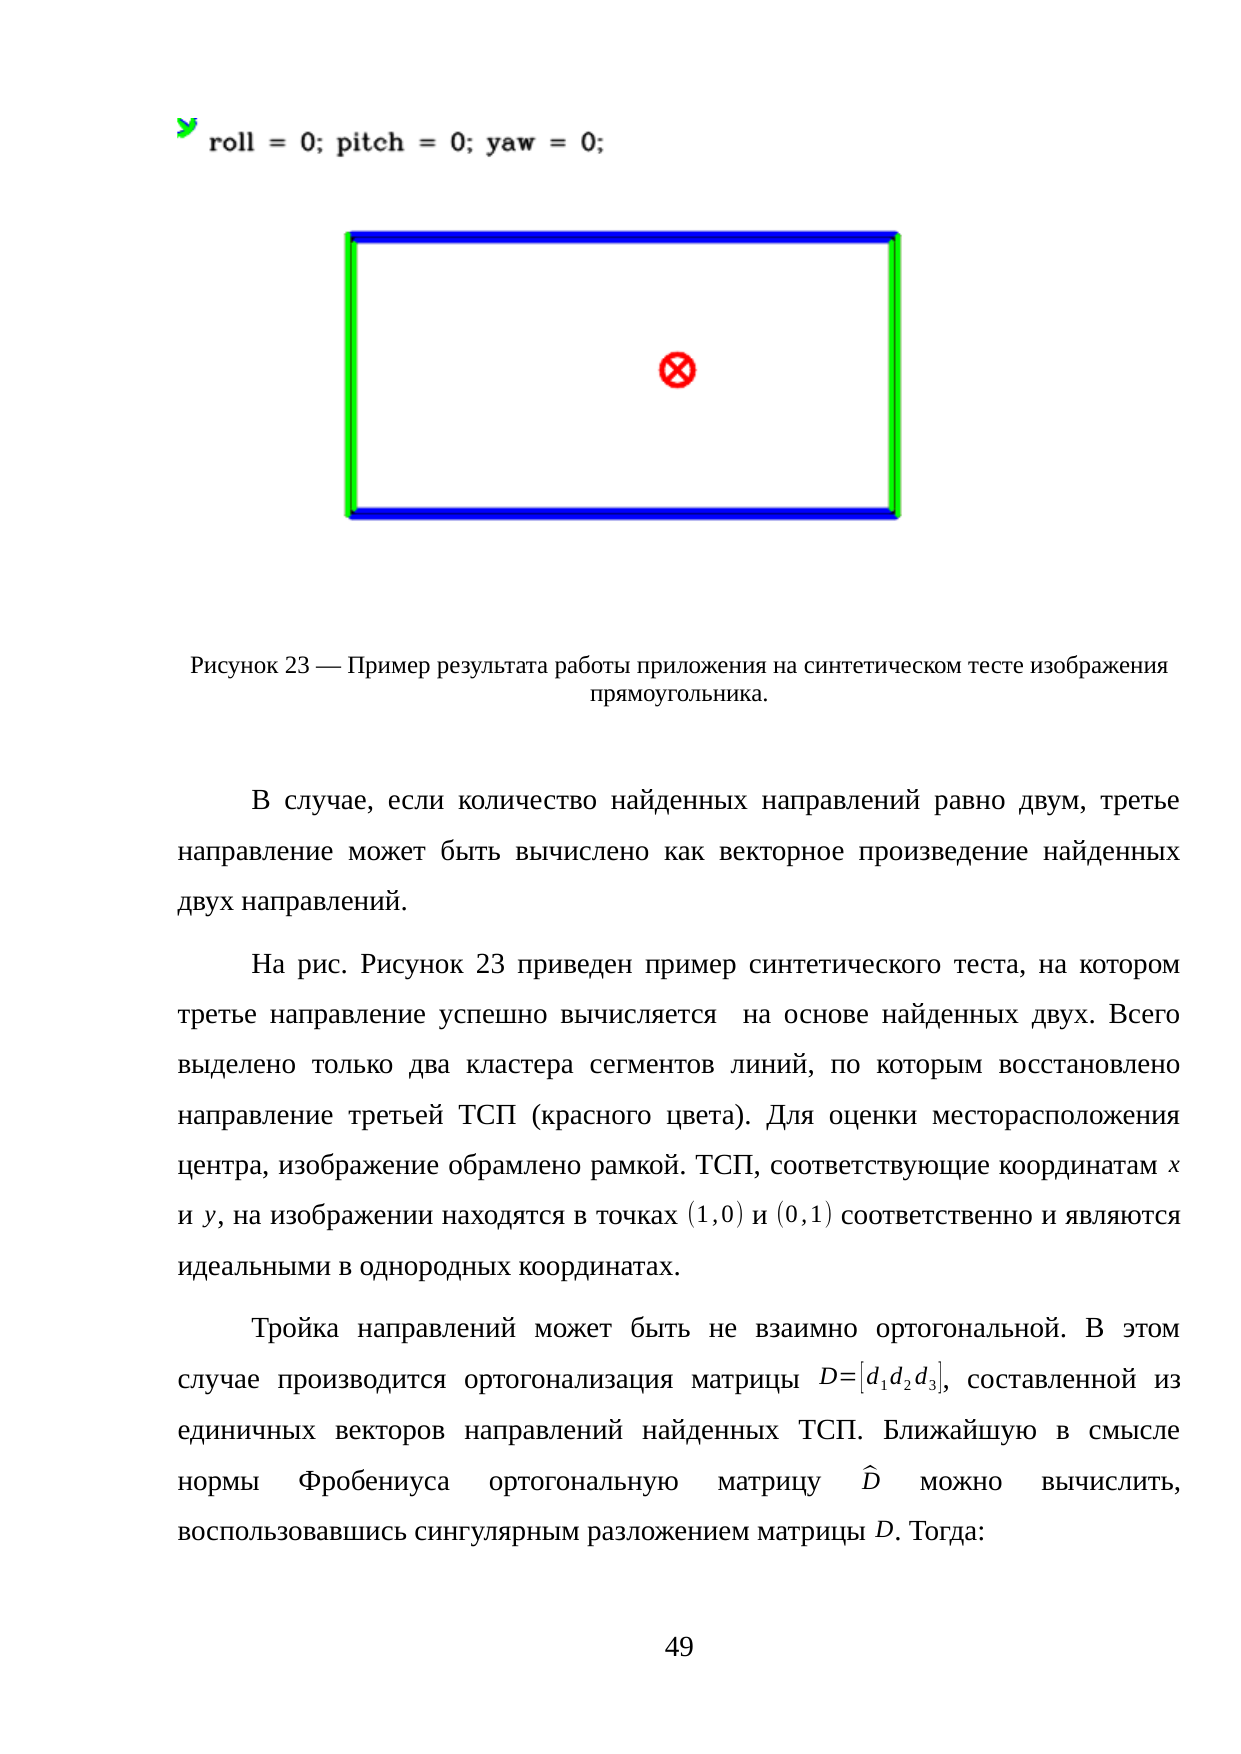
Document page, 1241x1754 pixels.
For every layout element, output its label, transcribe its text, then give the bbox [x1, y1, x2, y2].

text В случае, если количество найденных направлений равно двум, третье направление может быть вычислено как векторное произведение найденных двух направлений. [177, 782, 1181, 917]
text Тройка направлений может быть не взаимно ортогональной. В этом случае производится ортогонализация матрицы , составленной из единичных векторов направлений найденных ТСП. Ближайшую в смысле нормы Фробениуса ортогональную матрицу можно вычислить, воспользовавшись сингулярным разложением матрицы . Тогда: [177, 1311, 1181, 1546]
text На рис. 23 приведен пример синтетического теста, на котором третье направление успешно вычисляется на основе найденных двух. Всего выделено только два кластера сегментов линий, по которым восстановлено направление третьей ТСП (красного цвета). Для оценки месторасположения центра, изображение обрамлено рамкой. ТСП, соответствующие координатам и , на изображении находятся в точках и соответственно и являются идеальными в однородных координатах. [177, 946, 1181, 1281]
picture [177, 118, 1177, 621]
